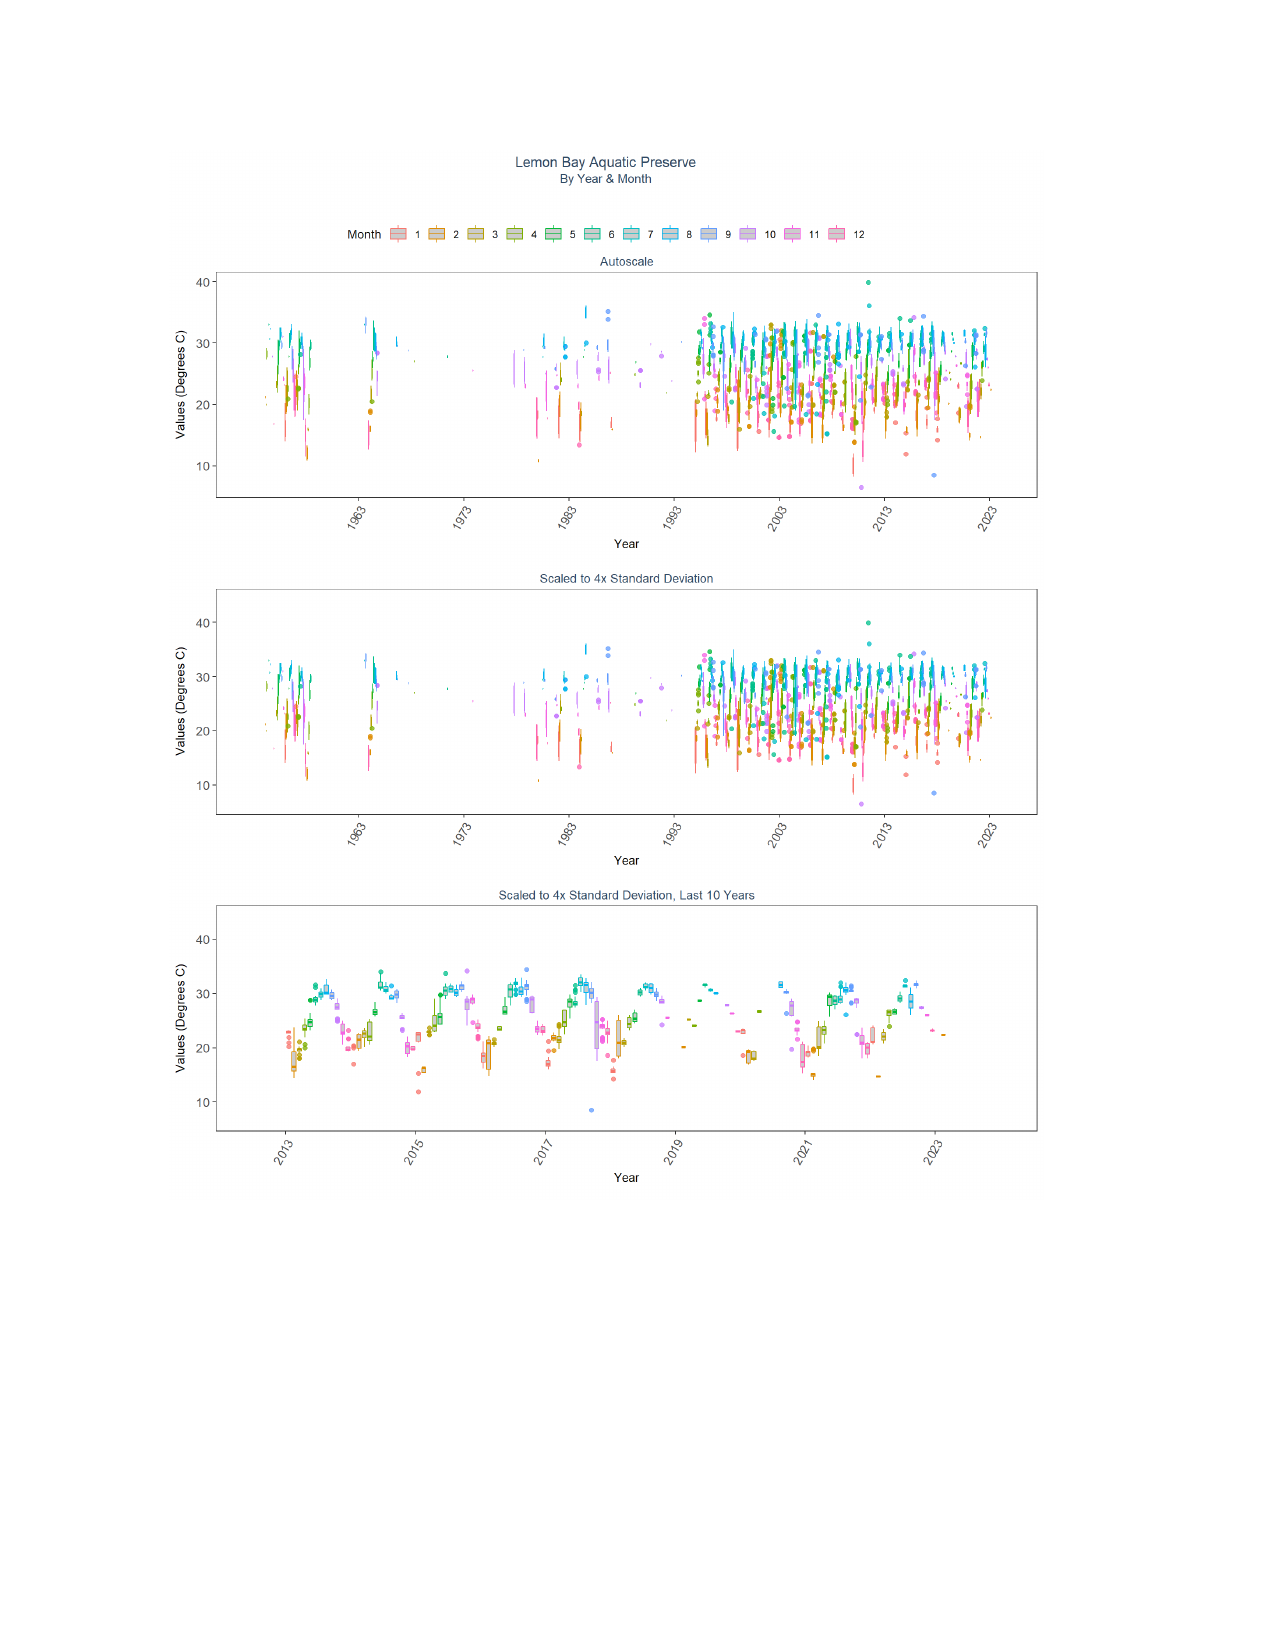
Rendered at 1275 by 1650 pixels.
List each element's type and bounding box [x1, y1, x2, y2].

picture [168, 150, 1044, 1200]
